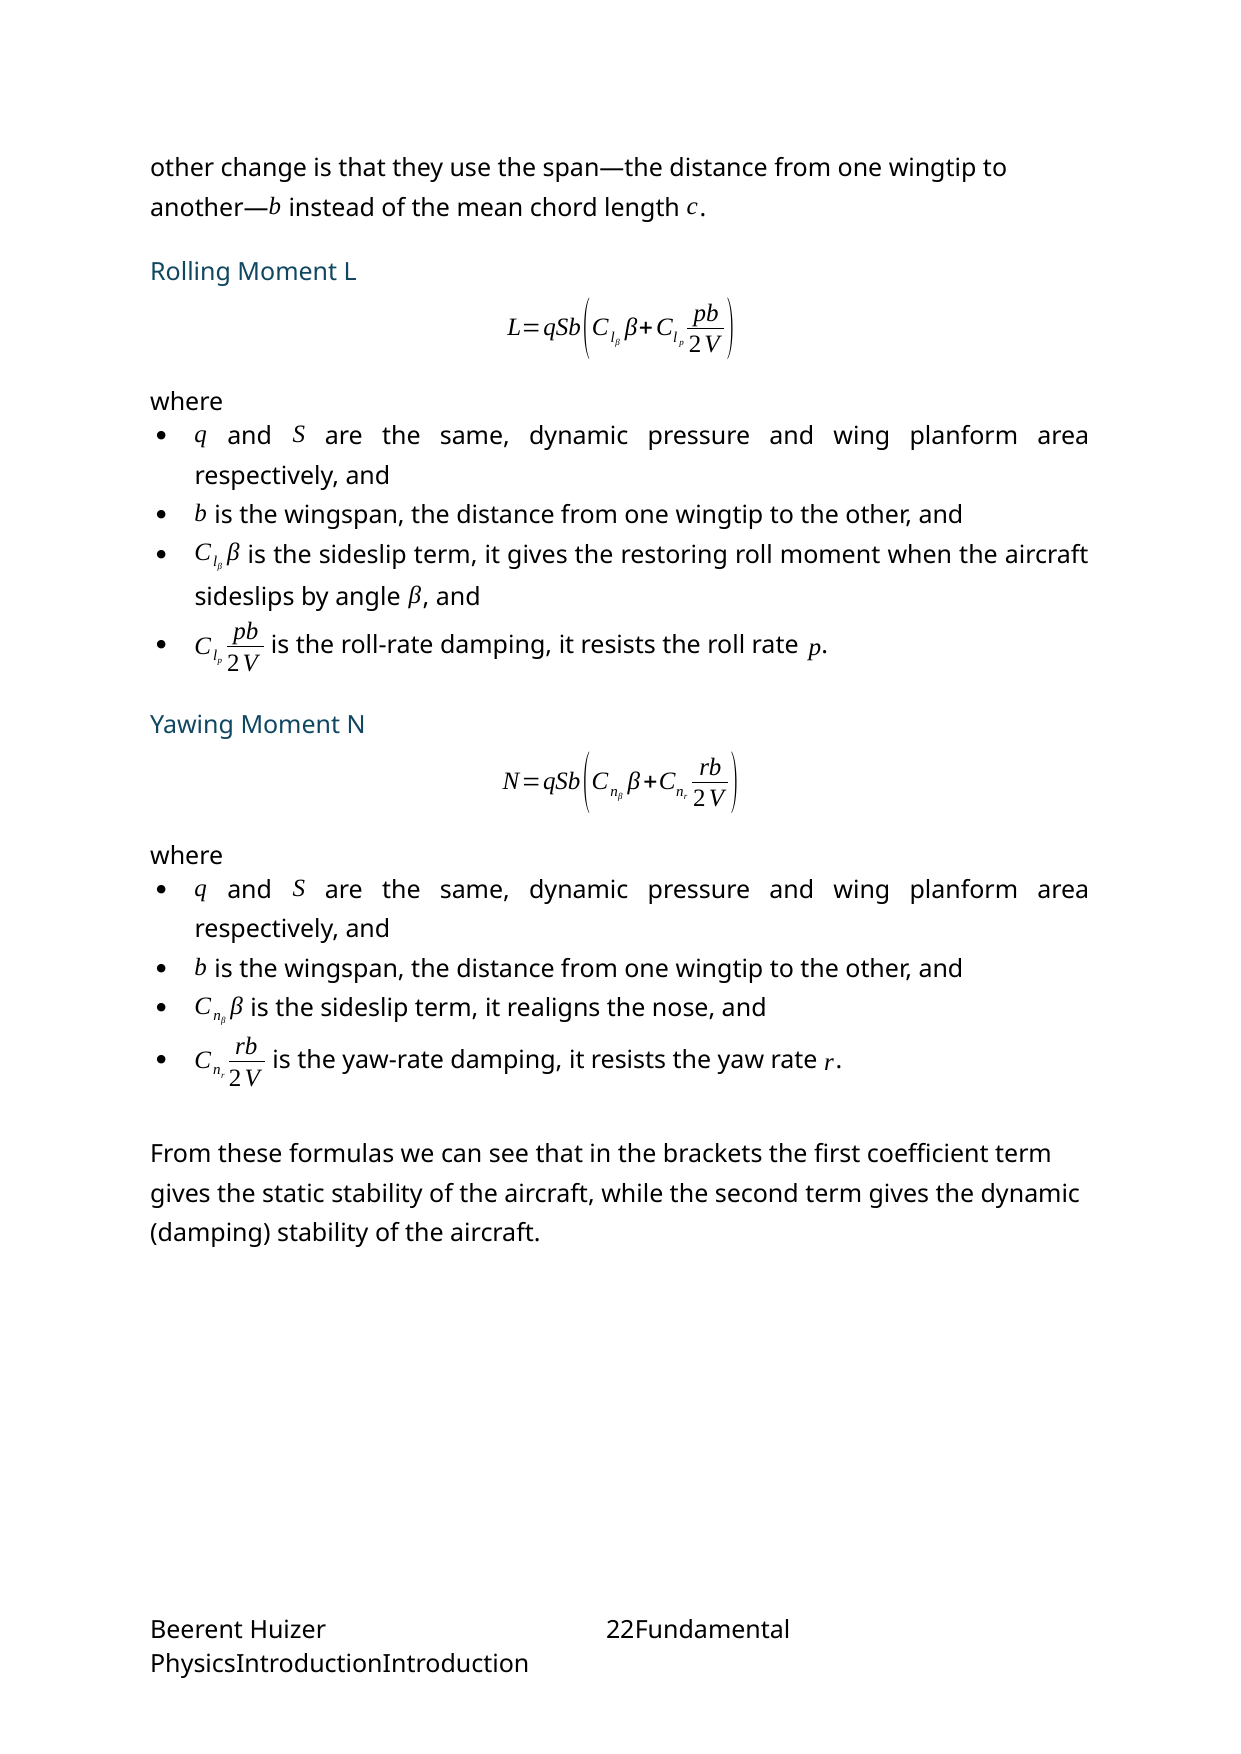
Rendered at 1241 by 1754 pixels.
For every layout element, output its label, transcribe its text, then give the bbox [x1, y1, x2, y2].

list is the wingspan, the distance from one wingtip to the other, and [157, 950, 1090, 985]
text where [150, 383, 1090, 417]
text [150, 150, 1090, 223]
list is the sideslip term, it gives the restoring roll moment when the aircraft sideslips by angle , and [157, 536, 1090, 613]
list and are the same, dynamic pressure and wing planform area respectively, and [157, 871, 1090, 945]
list is the yaw-rate damping, it resists the yaw rate . [157, 1033, 1090, 1092]
text where [150, 837, 1090, 871]
list is the wingspan, the distance from one wingtip to the other, and [157, 496, 1090, 531]
list and are the same, dynamic pressure and wing planform area respectively, and [157, 417, 1090, 491]
subtitle Rolling Moment L [150, 253, 1090, 287]
text From these formulas we can see that in the brackets the first coefficient term gives the static stability of the aircraft, while the second term gives the dynamic (damping) stability of the aircraft. [150, 1136, 1090, 1248]
subtitle Yawing Moment N [150, 707, 1090, 741]
list is the roll-rate damping, it resists the roll rate . [157, 618, 1090, 677]
list is the sideslip term, it realigns the nose, and [157, 990, 1090, 1028]
